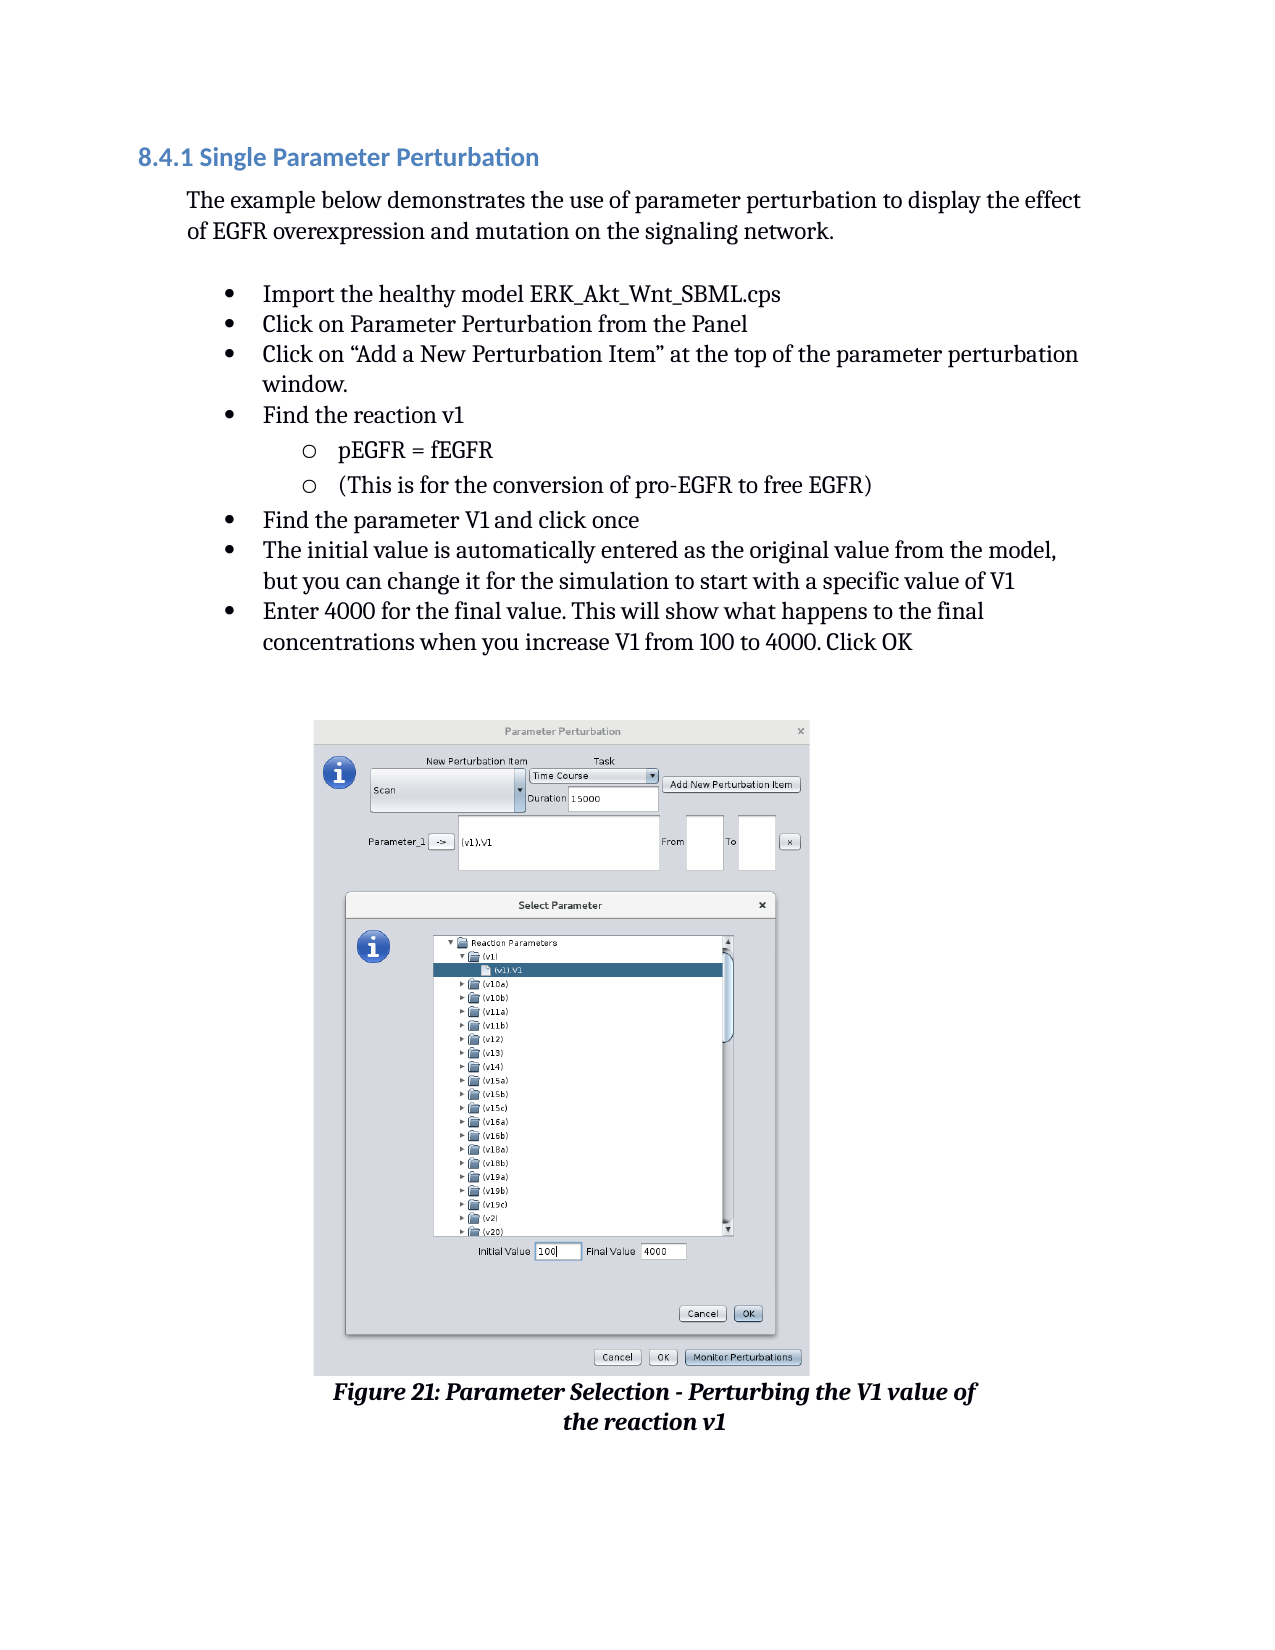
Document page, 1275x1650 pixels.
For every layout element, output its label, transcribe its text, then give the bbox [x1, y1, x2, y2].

list The initial value is automatically entered as the original value from the model, but you can change it for the simulation to start with a specific value of V1 [225, 536, 1088, 595]
text The example below demonstrates the use of parameter perturbation to display the effect of EGFR overexpression and mutation on the signaling network. [186, 186, 1088, 245]
list Find the parameter V1 and click once [225, 506, 1088, 534]
list (This is for the conversion of pro-EGFR to free EGFR) [300, 471, 1088, 499]
list Import the healthy model ERK_Akt_Wnt_SBML.cps [225, 279, 1088, 308]
list Enter 4000 for the final value. This will show what happens to the final concentrations when you increase V1 from 100 to 4000. Click OK [225, 597, 1088, 656]
list Click on Parameter Perturbation from the Panel [225, 310, 1088, 339]
subtitle 8.4.1 Single Parameter Perturbation [126, 140, 1164, 173]
list Find the reaction v1 [225, 401, 1088, 429]
list Click on “Add a New Perturbation Item” at the top of the parameter perturbation window. [225, 340, 1088, 399]
picture [313, 720, 810, 1376]
text Figure 21: Parameter Selection - Perturbing the V1 value of the reaction v1 [333, 1378, 987, 1437]
list pEGFR = fEGFR [300, 436, 1088, 464]
